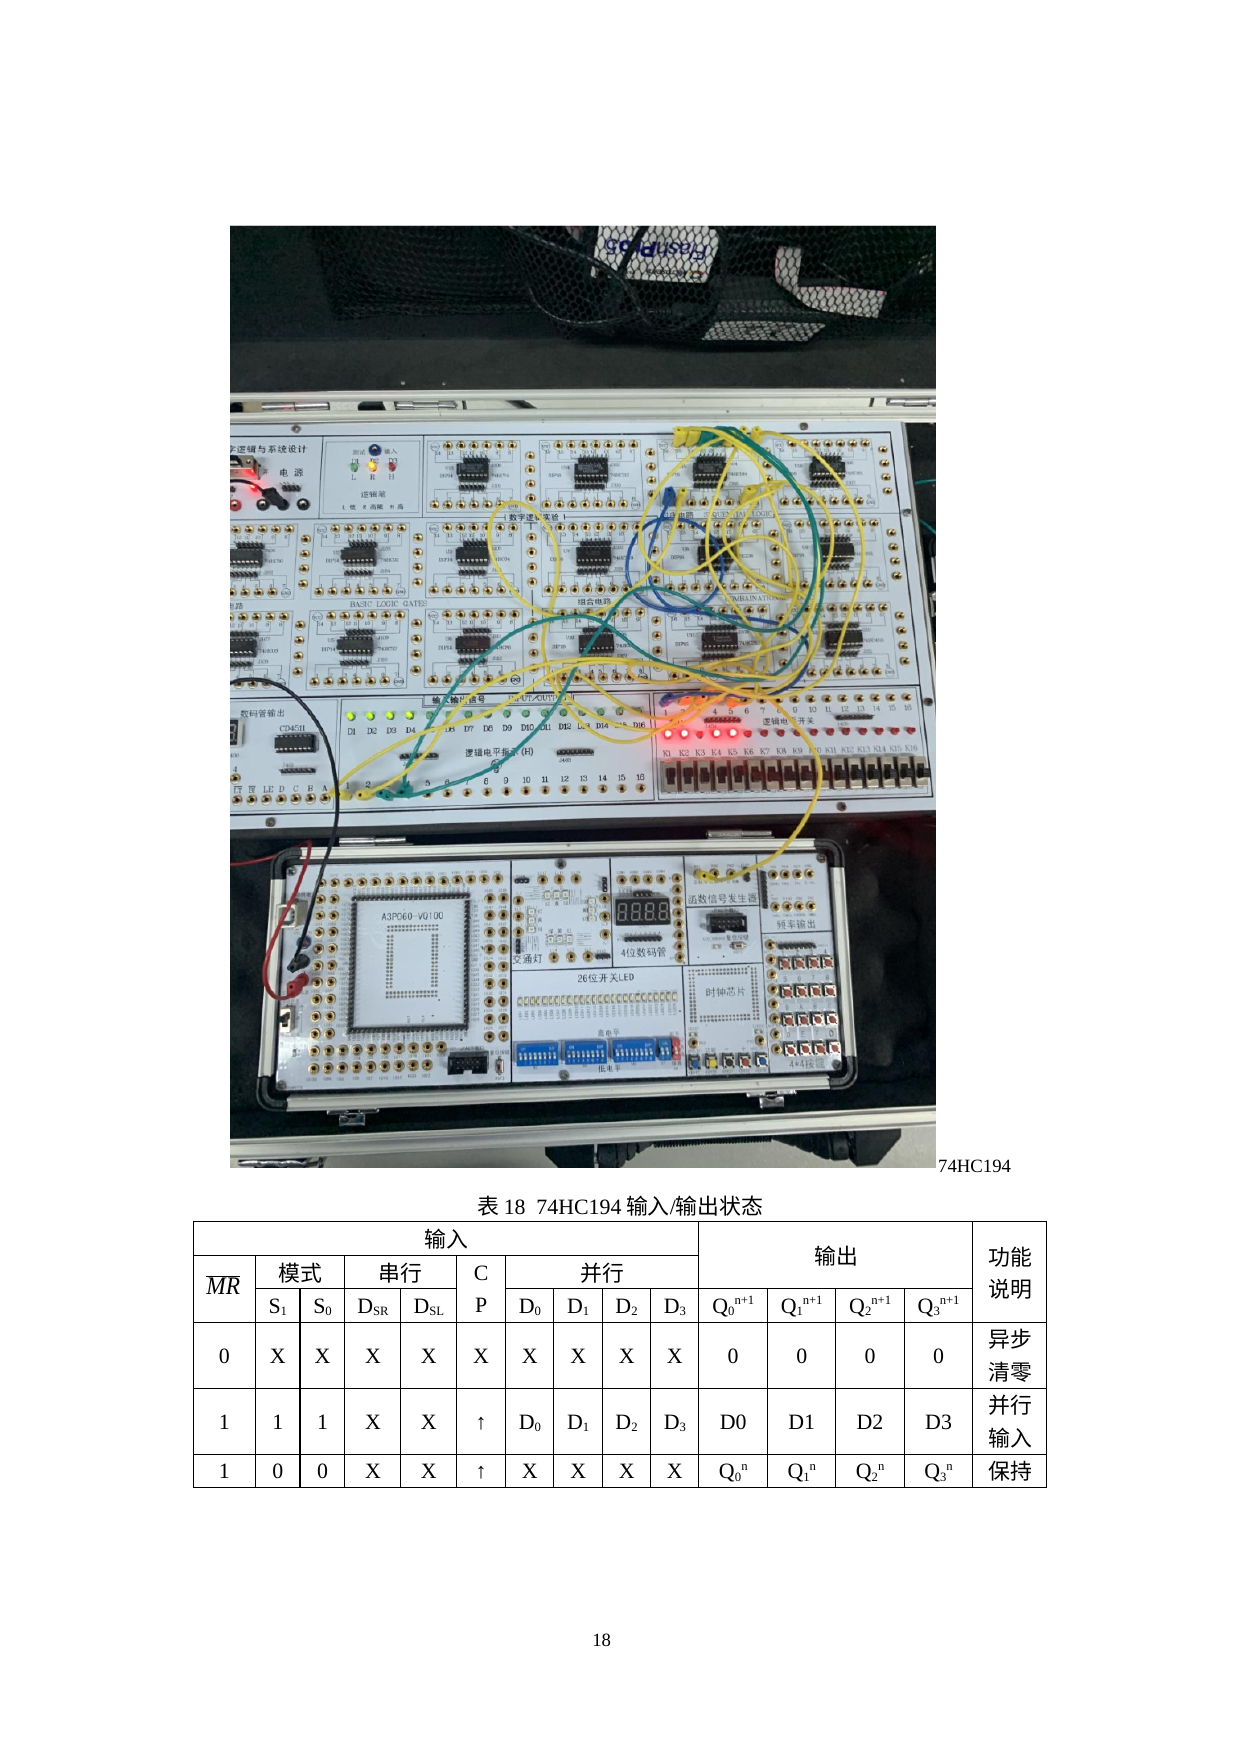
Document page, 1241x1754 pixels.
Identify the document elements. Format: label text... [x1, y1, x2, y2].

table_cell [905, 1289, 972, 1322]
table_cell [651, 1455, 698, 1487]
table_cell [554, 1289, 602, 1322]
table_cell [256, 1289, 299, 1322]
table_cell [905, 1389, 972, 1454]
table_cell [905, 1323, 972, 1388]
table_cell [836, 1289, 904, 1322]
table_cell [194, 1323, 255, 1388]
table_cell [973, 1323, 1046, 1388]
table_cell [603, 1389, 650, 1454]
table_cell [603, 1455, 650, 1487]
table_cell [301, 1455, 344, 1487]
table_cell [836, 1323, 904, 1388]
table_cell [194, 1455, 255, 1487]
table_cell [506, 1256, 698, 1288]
picture [230, 226, 936, 1167]
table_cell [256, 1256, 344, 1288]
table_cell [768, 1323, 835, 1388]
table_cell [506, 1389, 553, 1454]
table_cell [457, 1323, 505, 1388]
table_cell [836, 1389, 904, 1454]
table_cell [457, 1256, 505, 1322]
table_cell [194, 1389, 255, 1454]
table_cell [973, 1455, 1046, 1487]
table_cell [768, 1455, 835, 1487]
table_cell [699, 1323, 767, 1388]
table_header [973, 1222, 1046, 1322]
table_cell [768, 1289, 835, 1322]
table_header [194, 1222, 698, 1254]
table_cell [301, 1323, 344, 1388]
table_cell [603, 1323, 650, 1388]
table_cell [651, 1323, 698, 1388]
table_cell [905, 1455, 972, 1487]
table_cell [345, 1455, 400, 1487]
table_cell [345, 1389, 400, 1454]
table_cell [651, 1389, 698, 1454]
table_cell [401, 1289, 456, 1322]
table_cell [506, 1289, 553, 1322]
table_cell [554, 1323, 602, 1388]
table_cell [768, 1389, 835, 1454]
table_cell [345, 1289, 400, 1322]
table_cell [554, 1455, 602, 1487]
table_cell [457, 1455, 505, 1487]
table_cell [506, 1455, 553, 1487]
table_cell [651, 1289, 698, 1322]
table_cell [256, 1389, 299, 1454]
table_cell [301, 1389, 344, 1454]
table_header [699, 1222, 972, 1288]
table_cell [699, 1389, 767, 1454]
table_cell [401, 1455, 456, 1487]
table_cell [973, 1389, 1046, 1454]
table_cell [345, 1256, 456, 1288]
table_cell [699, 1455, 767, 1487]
text 表18 74HC194输入/输出状态 [148, 1188, 1092, 1221]
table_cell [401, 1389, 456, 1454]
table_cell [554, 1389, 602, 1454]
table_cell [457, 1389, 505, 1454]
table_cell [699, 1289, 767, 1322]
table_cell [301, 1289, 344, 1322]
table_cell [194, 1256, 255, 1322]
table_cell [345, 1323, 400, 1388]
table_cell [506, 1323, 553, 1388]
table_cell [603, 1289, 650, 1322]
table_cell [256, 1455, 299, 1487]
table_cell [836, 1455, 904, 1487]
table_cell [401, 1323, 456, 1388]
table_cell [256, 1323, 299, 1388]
